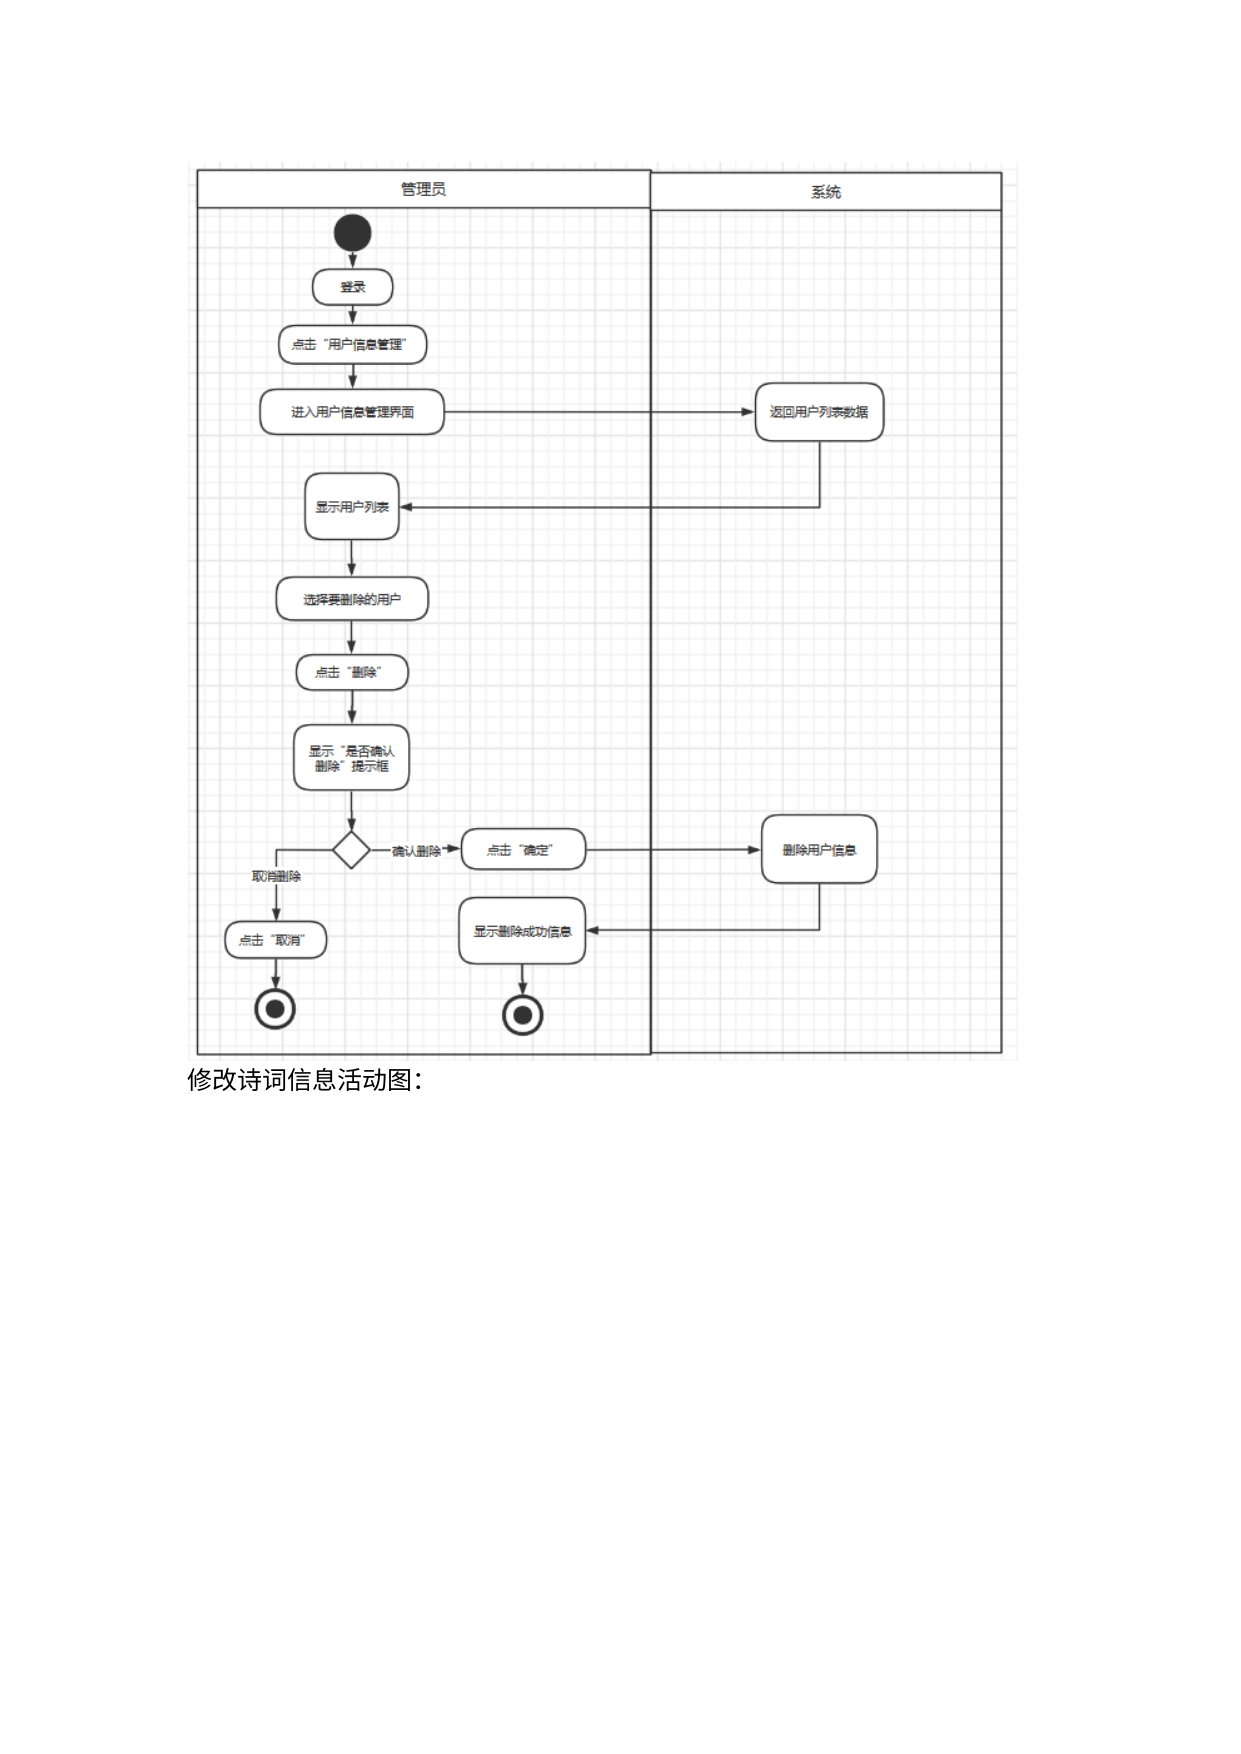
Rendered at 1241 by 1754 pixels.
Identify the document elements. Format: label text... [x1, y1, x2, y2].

picture [187, 162, 1019, 1061]
text 修改诗词信息活动图： [187, 1060, 1053, 1096]
